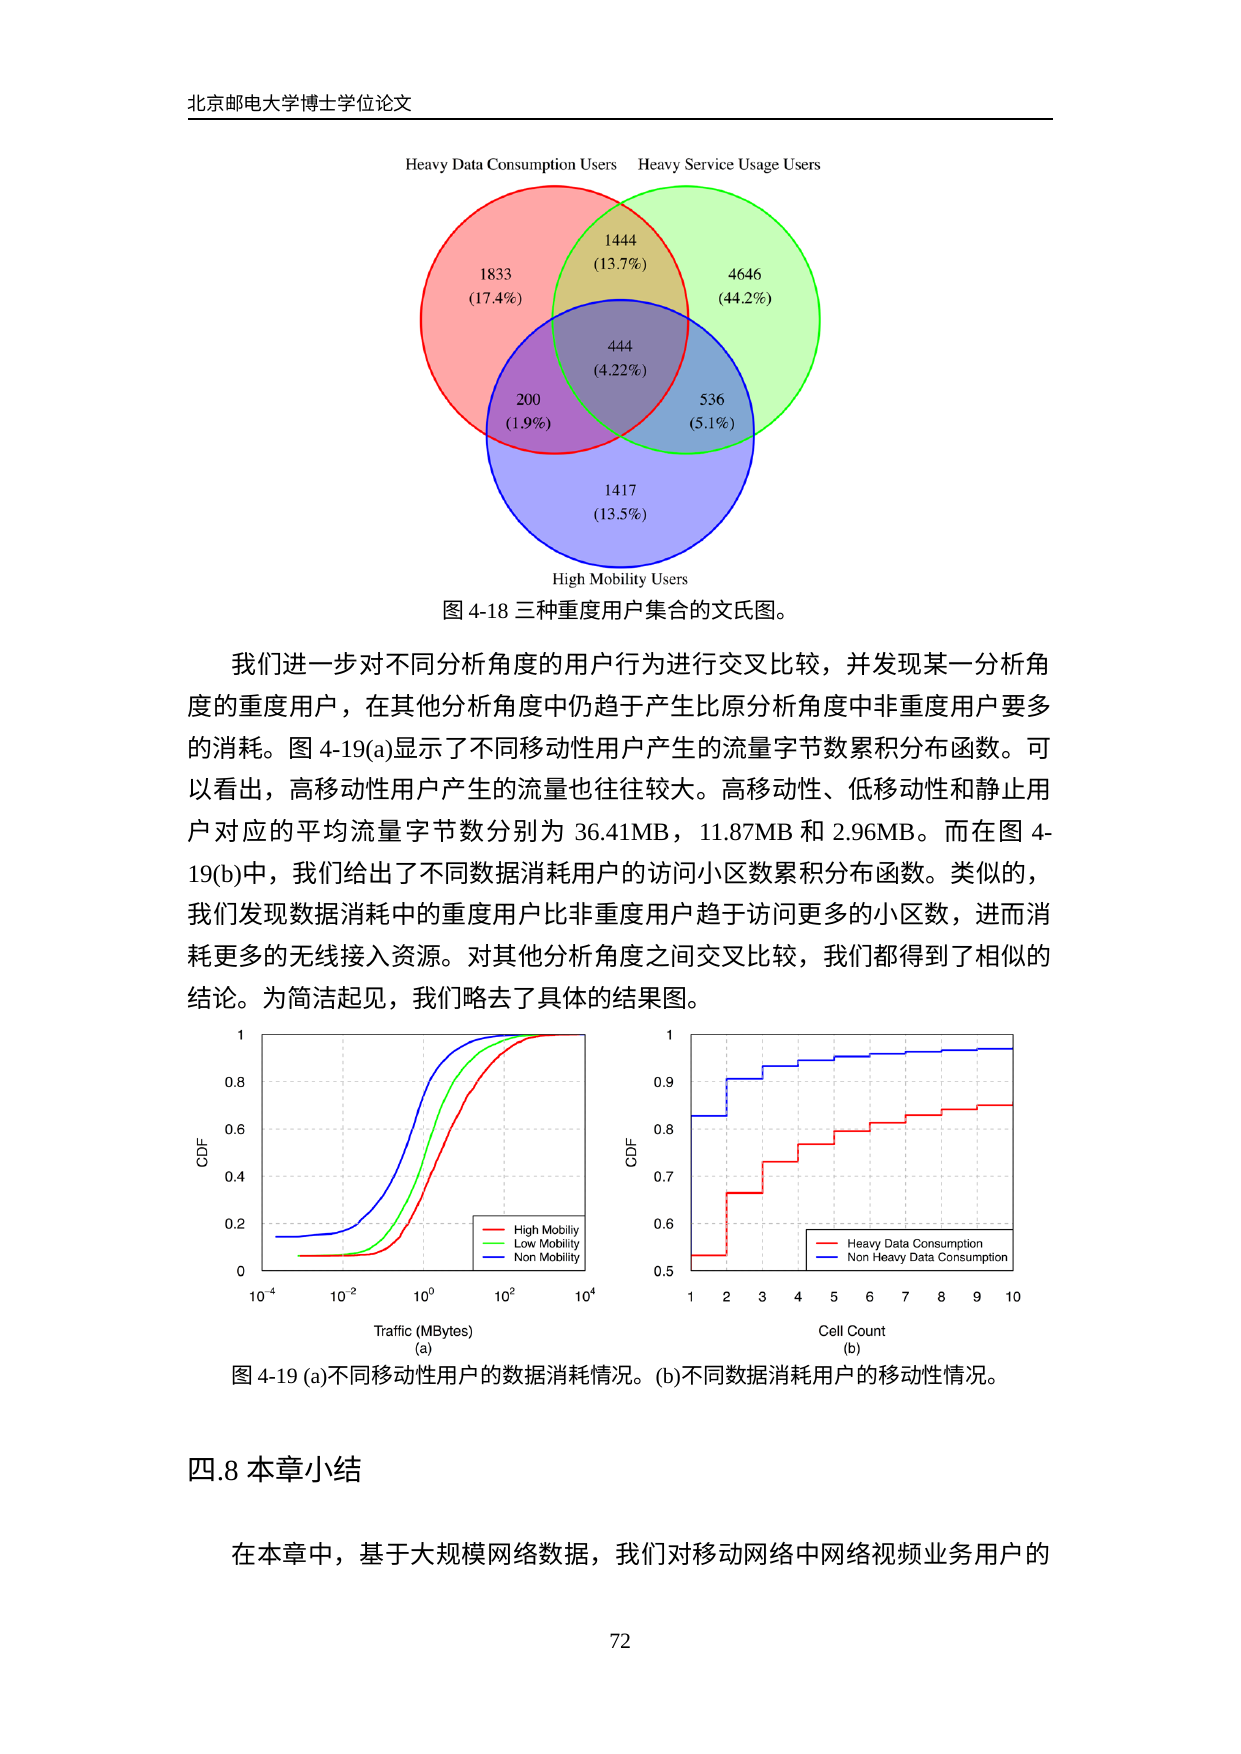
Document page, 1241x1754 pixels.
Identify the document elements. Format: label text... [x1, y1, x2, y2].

picture [398, 150, 842, 593]
text 图4-19 (a)不同移动性用户的数据消耗情况。(b)不同数据消耗用户的移动性情况。 [187, 1358, 1053, 1389]
text 图4-18 三种重度用户集合的文氏图。 [187, 593, 1053, 624]
text 我们进一步对不同分析角度的用户行为进行交叉比较，并发现某一分析角度的重度用户，在其他分析角度中仍趋于产生比原分析角度中非重度用户要多的消耗。图4-19(a)显示了不同移动性用户产生的流量字节数累积分布函数。可以看出，高移动性用户产生的流量也往往较大。高移动性、低移动性和静止用户对应的平均流量字节数分别为36.41MB，11.87MB和2.96MB。而在图4-19(b)中，我们给出了不同数据消耗用户的访问小区数累积分布函数。类似的，我们发现数据消耗中的重度用户比非重度用户趋于访问更多的小区数，进而消耗更多的无线接入资源。对其他分析角度之间交叉比较，我们都得到了相似的结论。为简洁起见，我们略去了具体的结果图。 [187, 640, 1053, 1015]
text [187, 1530, 1053, 1572]
picture [192, 1015, 1049, 1358]
text 本章小结 [187, 1447, 1053, 1489]
